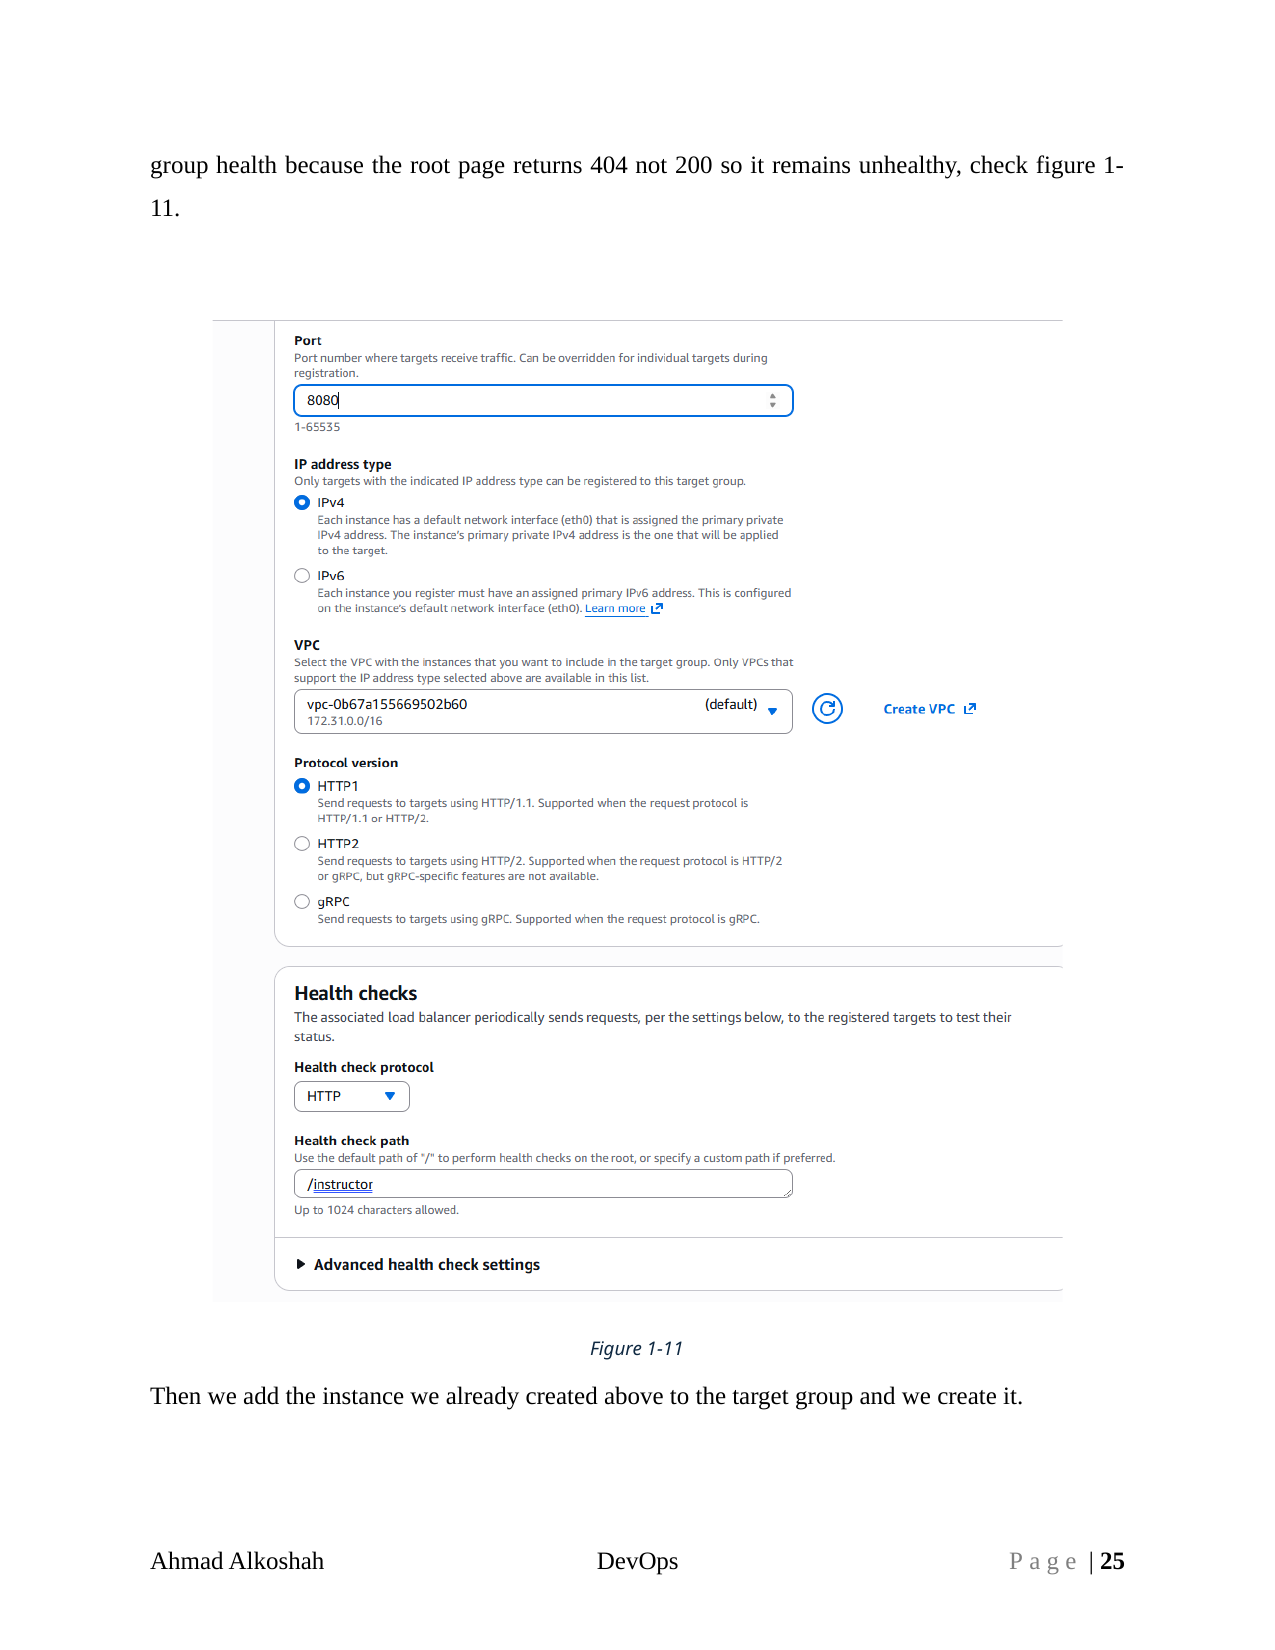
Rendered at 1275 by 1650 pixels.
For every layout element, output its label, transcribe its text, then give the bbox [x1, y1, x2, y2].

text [150, 150, 1125, 222]
text Figure 1-11 [150, 1335, 1125, 1361]
picture [212, 312, 1063, 1302]
text Then we add the instance we already created above to the target group and we create it. [150, 1381, 1125, 1410]
